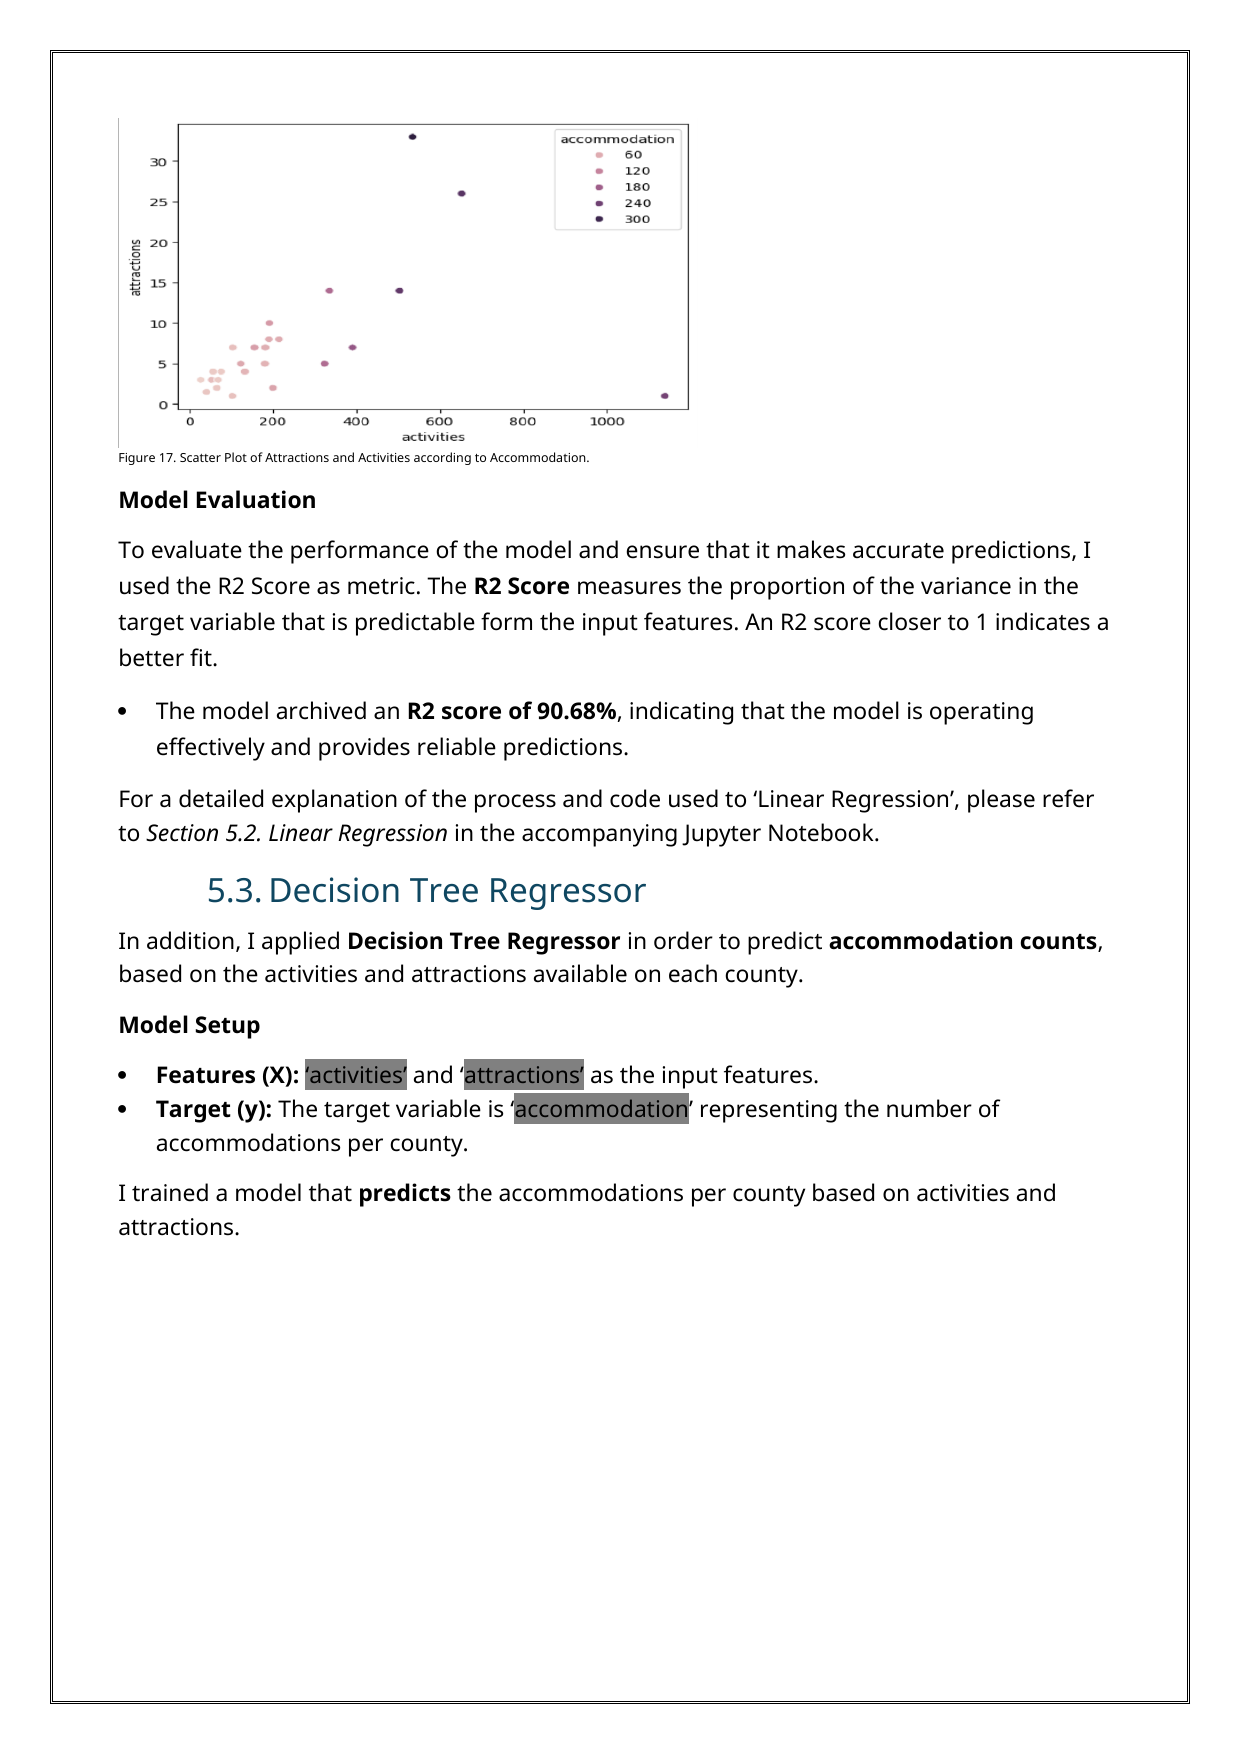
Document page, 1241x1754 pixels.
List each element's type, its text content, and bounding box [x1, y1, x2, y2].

picture [118, 118, 698, 448]
text Model Setup [118, 1009, 1122, 1040]
text To evaluate the performance of the model and ensure that it makes accurate predictions, I used the R2 Score as metric. The R2 Score measures the proportion of the variance in the target variable that is predictable form the input features. An R2 score closer to 1 indicates a better fit. [118, 534, 1122, 673]
list Features (X): ‘activities’ and ‘attractions’ as the input features. [118, 1059, 305, 1090]
text I trained a model that predicts the accommodations per county based on activities and attractions. [118, 1177, 1122, 1242]
list The model archived an R2 score of 90.68%, indicating that the model is operating effectively and provides reliable predictions. [118, 694, 1122, 762]
text In addition, I applied Decision Tree Regressor in order to predict accommodation counts, based on the activities and attractions available on each county. [118, 924, 1122, 989]
subtitle Decision Tree Regressor [207, 867, 1122, 913]
list Target (y): The target variable is ‘accommodation’ representing the number of accommodations per county. [118, 1093, 1122, 1158]
list Features (X): ‘activities’ and ‘attractions’ as the input features. [584, 1059, 1122, 1090]
text Model Evaluation [118, 484, 1122, 515]
text Figure 17. Scatter Plot of Attractions and Activities according to Accommodation. [118, 370, 1122, 466]
text For a detailed explanation of the process and code used to ‘Linear Regression’, please refer to Section 5.2. Linear Regression in the accompanying Jupyter Notebook. [118, 783, 1122, 848]
